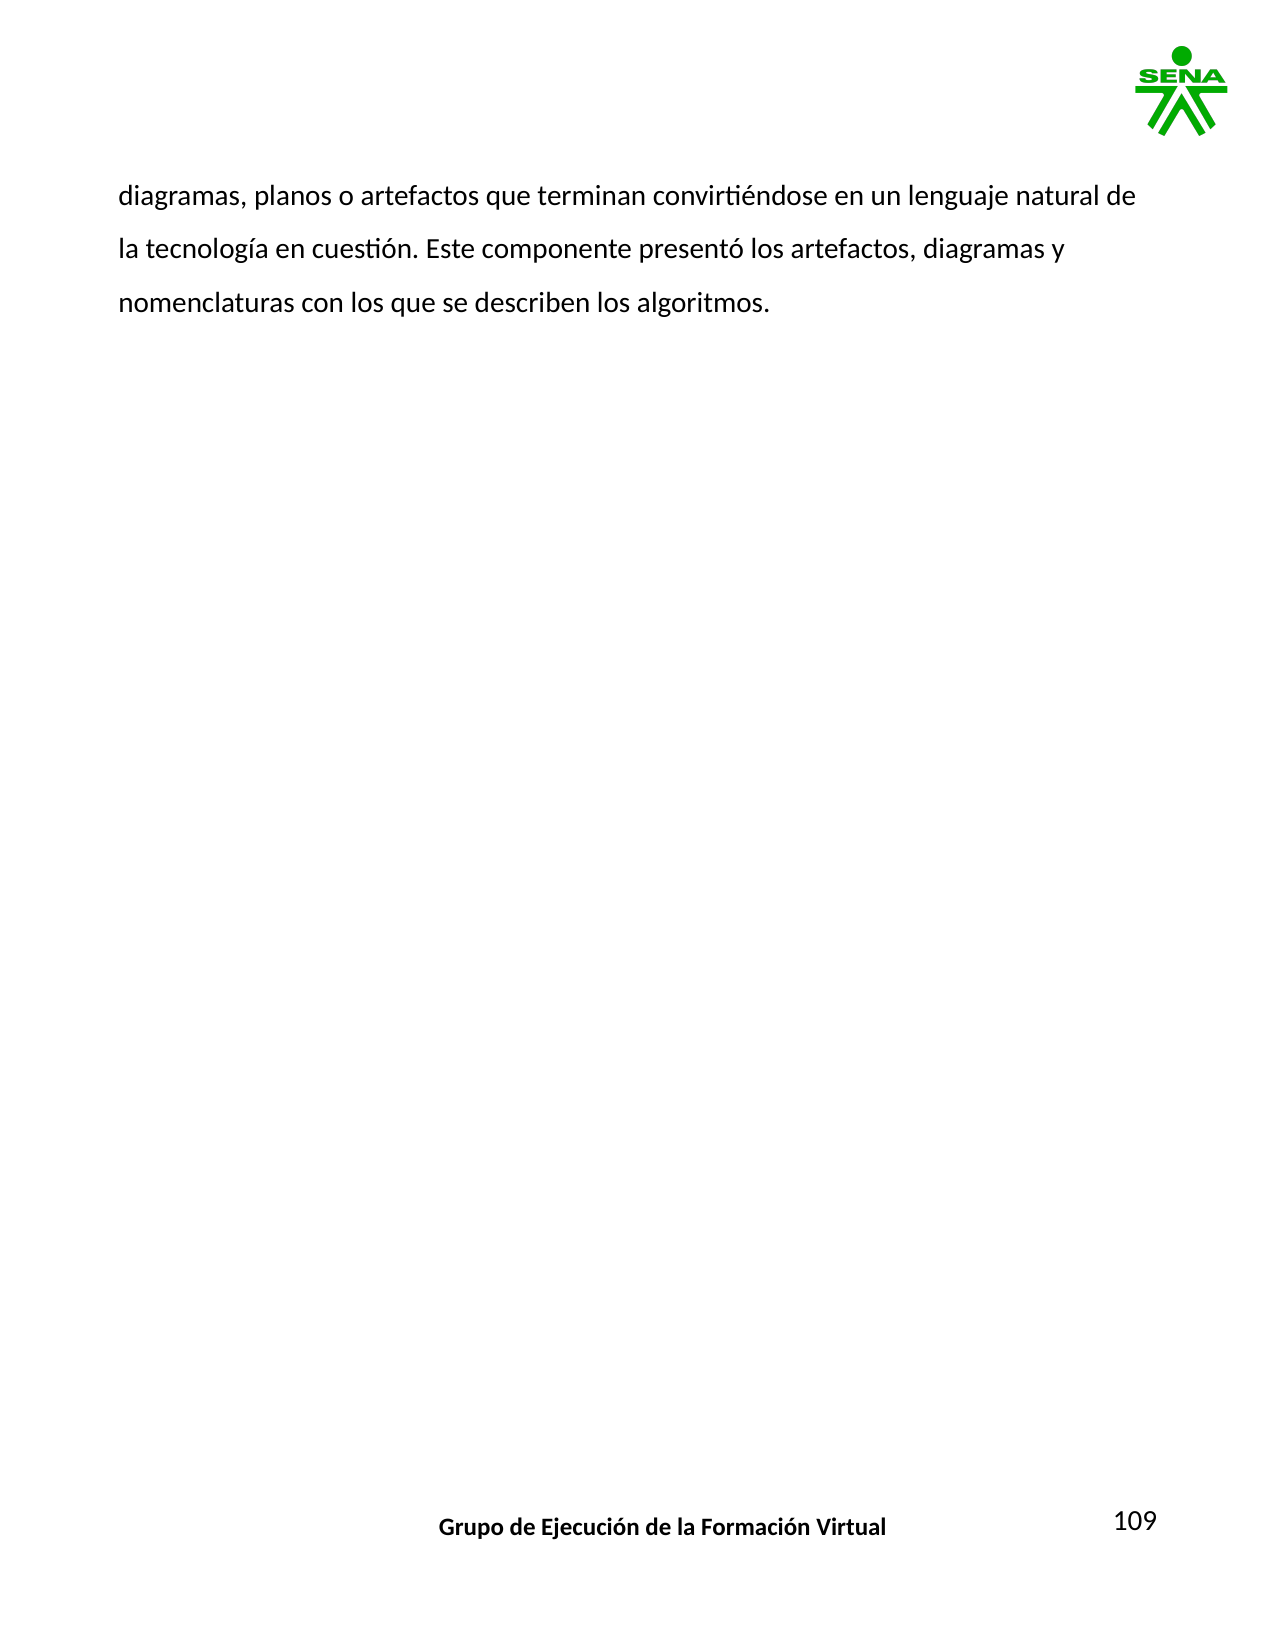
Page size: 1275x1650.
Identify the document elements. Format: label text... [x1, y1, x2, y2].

picture [1135, 46, 1228, 136]
